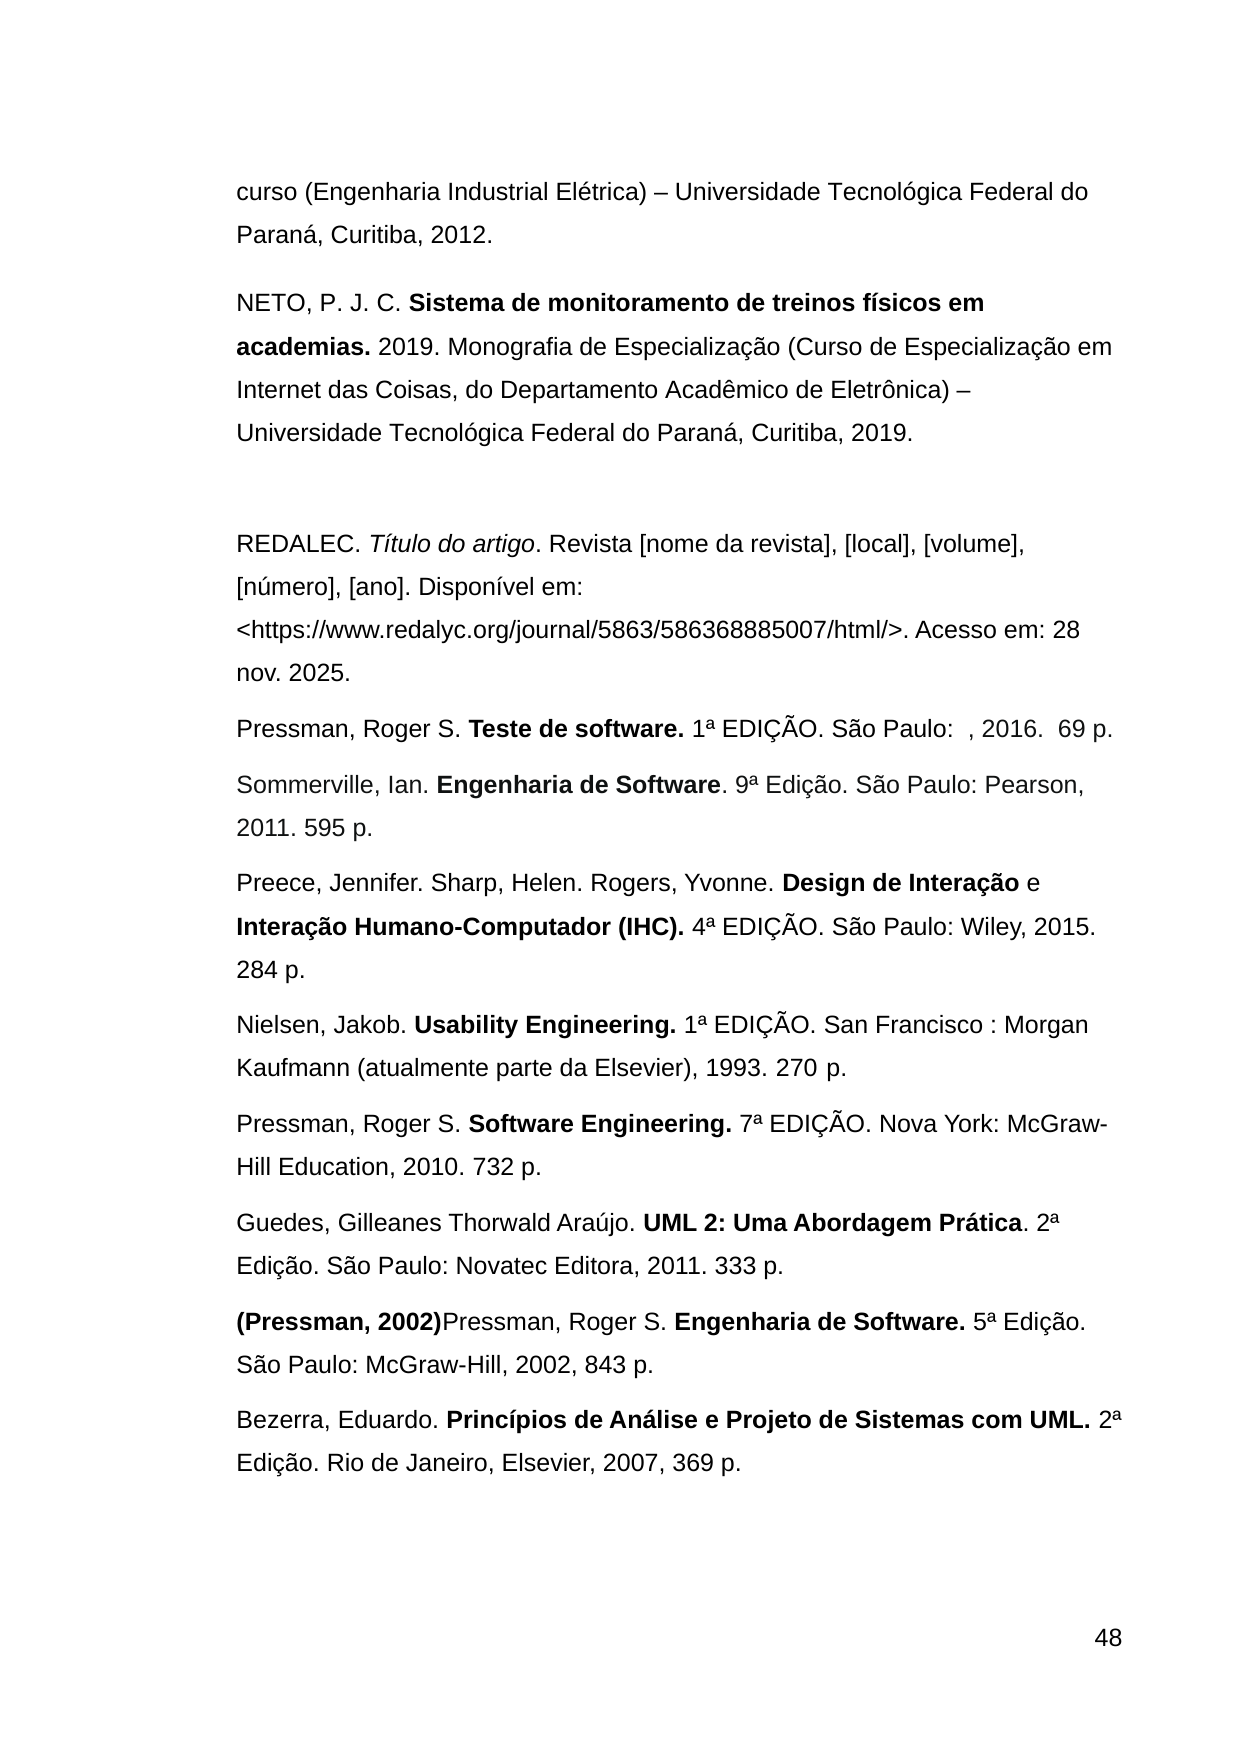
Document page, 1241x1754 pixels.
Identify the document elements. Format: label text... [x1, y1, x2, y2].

text NETO, P. J. C. Sistema de monitoramento de treinos físicos em academias. 2019. Monografia de Especialização (Curso de Especialização em Internet das Coisas, do Departamento Acadêmico de Eletrônica) – Universidade Tecnológica Federal do Paraná, Curitiba, 2019. [236, 288, 1122, 447]
text Guedes, Gilleanes Thorwald Araújo. UML 2: Uma Abordagem Prática. 2ª Edição. São Paulo: Novatec Editora, 2011. 333 p. [236, 1208, 1122, 1280]
text Pressman, Roger S. Teste de software. 1ª EDIÇÃO. São Paulo: ‎ , 2016. 69 p. [236, 714, 1122, 743]
text REDALEC. Título do artigo. Revista [nome da revista], [local], [volume], [número], [ano]. Disponível em: <https://www.redalyc.org/journal/5863/586368885007/html/>. Acesso em: 28 nov. 2025. [236, 529, 1122, 687]
text Bezerra, Eduardo. Princípios de Análise e Projeto de Sistemas com UML. 2ª Edição. Rio de Janeiro, Elsevier, 2007, 369 p. [236, 1405, 1122, 1477]
text Preece, Jennifer. Sharp, Helen. Rogers, Yvonne. Design de Interação e Interação Humano-Computador (IHC). 4ª EDIÇÃO. São Paulo: Wiley, 2015. 284 p. [236, 868, 1122, 983]
text (Pressman, 2002)Pressman, Roger S. Engenharia de Software. 5ª Edição. São Paulo: McGraw-Hill, 2002, 843 p. [236, 1307, 1122, 1378]
text Pressman, Roger S. Software Engineering. 7ª EDIÇÃO. Nova York: McGraw-Hill Education, 2010. 732 p. [236, 1109, 1122, 1181]
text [236, 177, 1122, 249]
text Nielsen, Jakob. Usability Engineering. 1ª EDIÇÃO. San Francisco : Morgan Kaufmann (atualmente parte da Elsevier), 1993. 270 p. [236, 1010, 1122, 1082]
text Sommerville, Ian. Engenharia de Software. 9ª Edição. São Paulo: Pearson, 2011. 595 p. [236, 770, 1122, 842]
